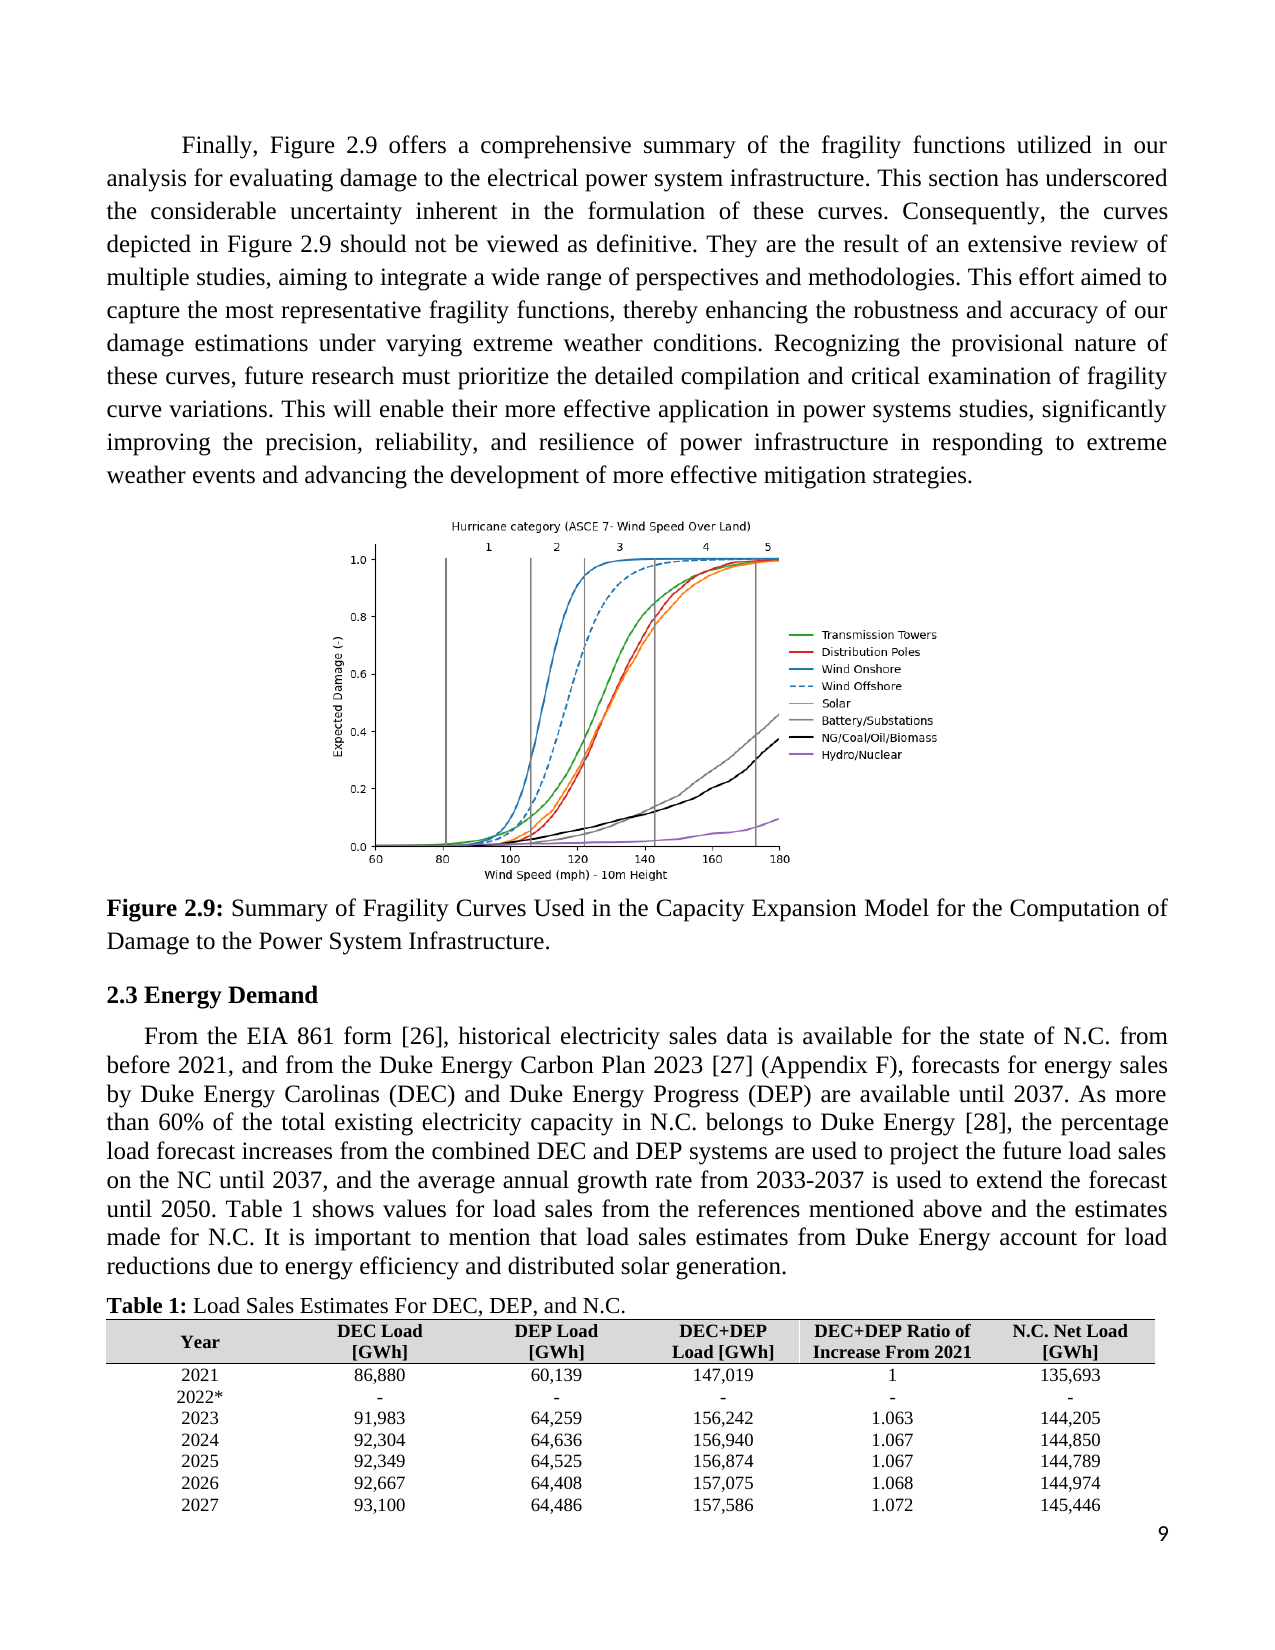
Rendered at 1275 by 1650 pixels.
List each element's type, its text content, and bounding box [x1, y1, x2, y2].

table_cell 64,525 [466, 1450, 647, 1472]
table_cell 1.067 [800, 1450, 985, 1472]
table_cell - [466, 1386, 647, 1407]
table_cell 1.072 [800, 1494, 985, 1515]
table_cell 144,974 [985, 1472, 1155, 1493]
table_cell 156,940 [647, 1429, 799, 1450]
text From the EIA 861 form , historical electricity sales data is available for the state of N.C. from before 2021, and from the Duke Energy Carbon Plan 2023 (Appendix F), forecasts for energy sales by Duke Energy Carolinas (DEC) and Duke Energy Progress (DEP) are available until 2037. As more than 60% of the total existing electricity capacity in N.C. belongs to Duke Energy , the percentage load forecast increases from the combined DEC and DEP systems are used to project the future load sales on the NC until 2037, and the average annual growth rate from 2033-2037 is used to extend the forecast until 2050. Table 1 shows values for load sales from the references mentioned above and the estimates made for N.C. It is important to mention that load sales estimates from Duke Energy account for load reductions due to energy efficiency and distributed solar generation. [106, 1021, 1169, 1280]
table_cell 60,139 [466, 1364, 647, 1386]
table_cell 157,586 [647, 1494, 799, 1515]
table_cell 2026 [106, 1472, 293, 1493]
table_cell 91,983 [293, 1407, 466, 1429]
table_cell 2021 [106, 1364, 293, 1386]
table_cell 64,486 [466, 1494, 647, 1515]
table_cell 2022* [106, 1386, 293, 1407]
table_cell 144,789 [985, 1450, 1155, 1472]
table_cell 157,075 [647, 1472, 799, 1493]
table_cell 92,349 [293, 1450, 466, 1472]
table_header DEC+DEP Load [GWh] [647, 1320, 799, 1363]
table_header DEC+DEP Ratio of Increase From 2021 [800, 1320, 985, 1363]
table_header Year [106, 1320, 293, 1363]
table_cell 64,259 [466, 1407, 647, 1429]
table_cell 2024 [106, 1429, 293, 1450]
table_header N.C. Net Load [GWh] [985, 1320, 1155, 1363]
text Table 1: Load Sales Estimates For DEC, DEP, and N.C. [106, 1292, 1169, 1319]
table_cell 92,667 [293, 1472, 466, 1493]
table_header DEC Load [GWh] [293, 1320, 466, 1363]
text Finally, Figure 2.9 offers a comprehensive summary of the fragility functions utilized in our analysis for evaluating damage to the electrical power system infrastructure. This section has underscored the considerable uncertainty inherent in the formulation of these curves. Consequently, the curves depicted in Figure 2.9 should not be viewed as definitive. They are the result of an extensive review of multiple studies, aiming to integrate a wide range of perspectives and methodologies. This effort aimed to capture the most representative fragility functions, thereby enhancing the robustness and accuracy of our damage estimations under varying extreme weather conditions. Recognizing the provisional nature of these curves, future research must prioritize the detailed compilation and critical examination of fragility curve variations. This will enable their more effective application in power systems studies, significantly improving the precision, reliability, and resilience of power infrastructure in responding to extreme weather events and advancing the development of more effective mitigation strategies. [106, 130, 1169, 489]
table_cell 2027 [106, 1494, 293, 1515]
table_cell 64,636 [466, 1429, 647, 1450]
table_cell 147,019 [647, 1364, 799, 1386]
table_cell 145,446 [985, 1494, 1155, 1515]
table_cell 156,874 [647, 1450, 799, 1472]
table_cell 1.063 [800, 1407, 985, 1429]
table_cell 144,850 [985, 1429, 1155, 1450]
table_cell - [647, 1386, 799, 1407]
table_cell 1.067 [800, 1429, 985, 1450]
table_cell 1 [800, 1364, 985, 1386]
table_cell 2025 [106, 1450, 293, 1472]
table_cell 2023 [106, 1407, 293, 1429]
table_cell 86,880 [293, 1364, 466, 1386]
picture [325, 513, 950, 889]
table_cell 1.068 [800, 1472, 985, 1493]
list Energy Demand [106, 980, 1169, 1009]
table_cell 135,693 [985, 1364, 1155, 1386]
table_cell - [800, 1386, 985, 1407]
table_cell 144,205 [985, 1407, 1155, 1429]
table_header DEP Load [GWh] [466, 1320, 647, 1363]
table_cell 92,304 [293, 1429, 466, 1450]
table_cell - [985, 1386, 1155, 1407]
table_cell 93,100 [293, 1494, 466, 1515]
text Figure 2.9: Summary of Fragility Curves Used in the Capacity Expansion Model for the Computation of Damage to the Power System Infrastructure. [106, 893, 1169, 955]
table_cell 64,408 [466, 1472, 647, 1493]
table_cell 156,242 [647, 1407, 799, 1429]
table_cell - [293, 1386, 466, 1407]
